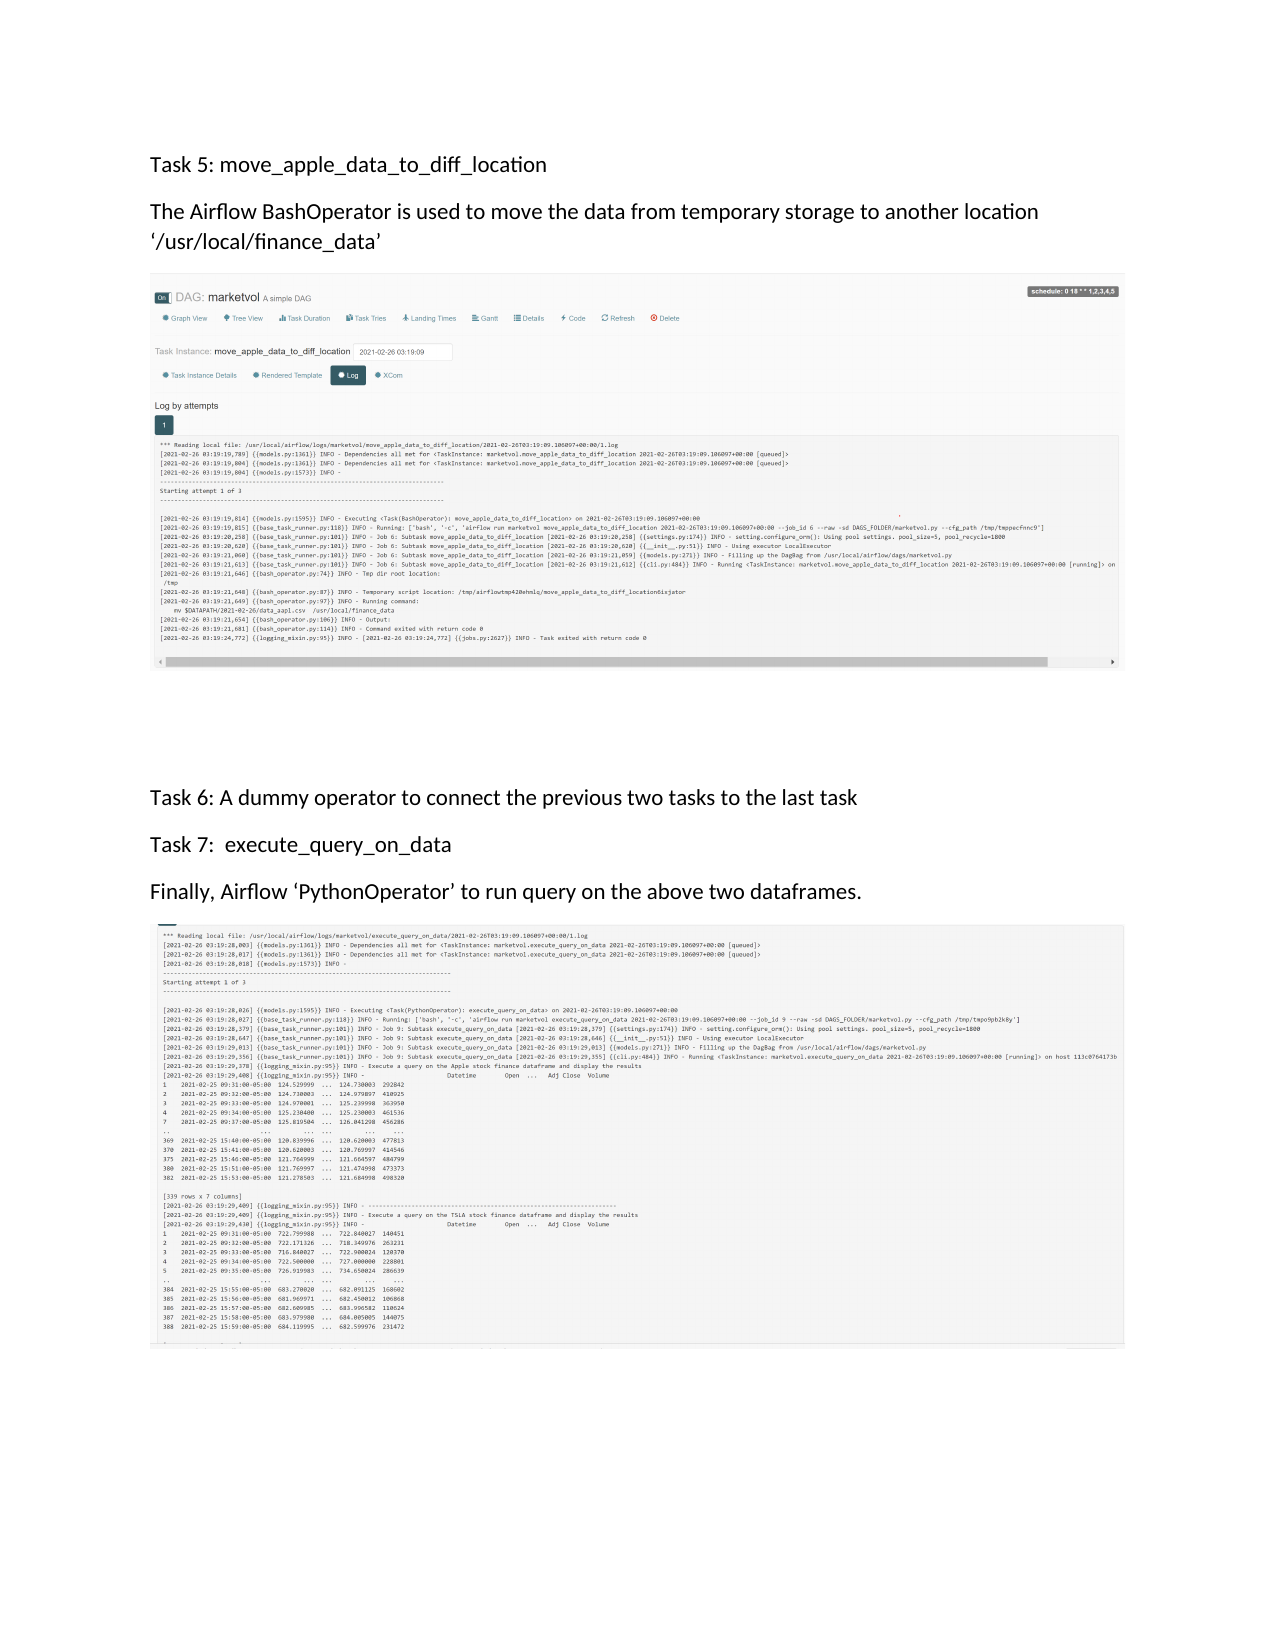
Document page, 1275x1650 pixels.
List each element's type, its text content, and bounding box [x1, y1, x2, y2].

text Task 6: A dummy operator to connect the previous two tasks to the last task [150, 783, 1125, 812]
text The Airflow BashOperator is used to move the data from temporary storage to another location ‘/usr/local/finance_data’ [150, 197, 1125, 255]
picture [150, 924, 1125, 1349]
text Finally, Airflow ‘PythonOperator’ to run query on the above two dataframes. [150, 877, 1125, 905]
text Task 7: execute_query_on_data [150, 830, 1125, 858]
text Task 5: move_apple_data_to_diff_location [150, 150, 1125, 178]
picture [150, 273, 1125, 671]
